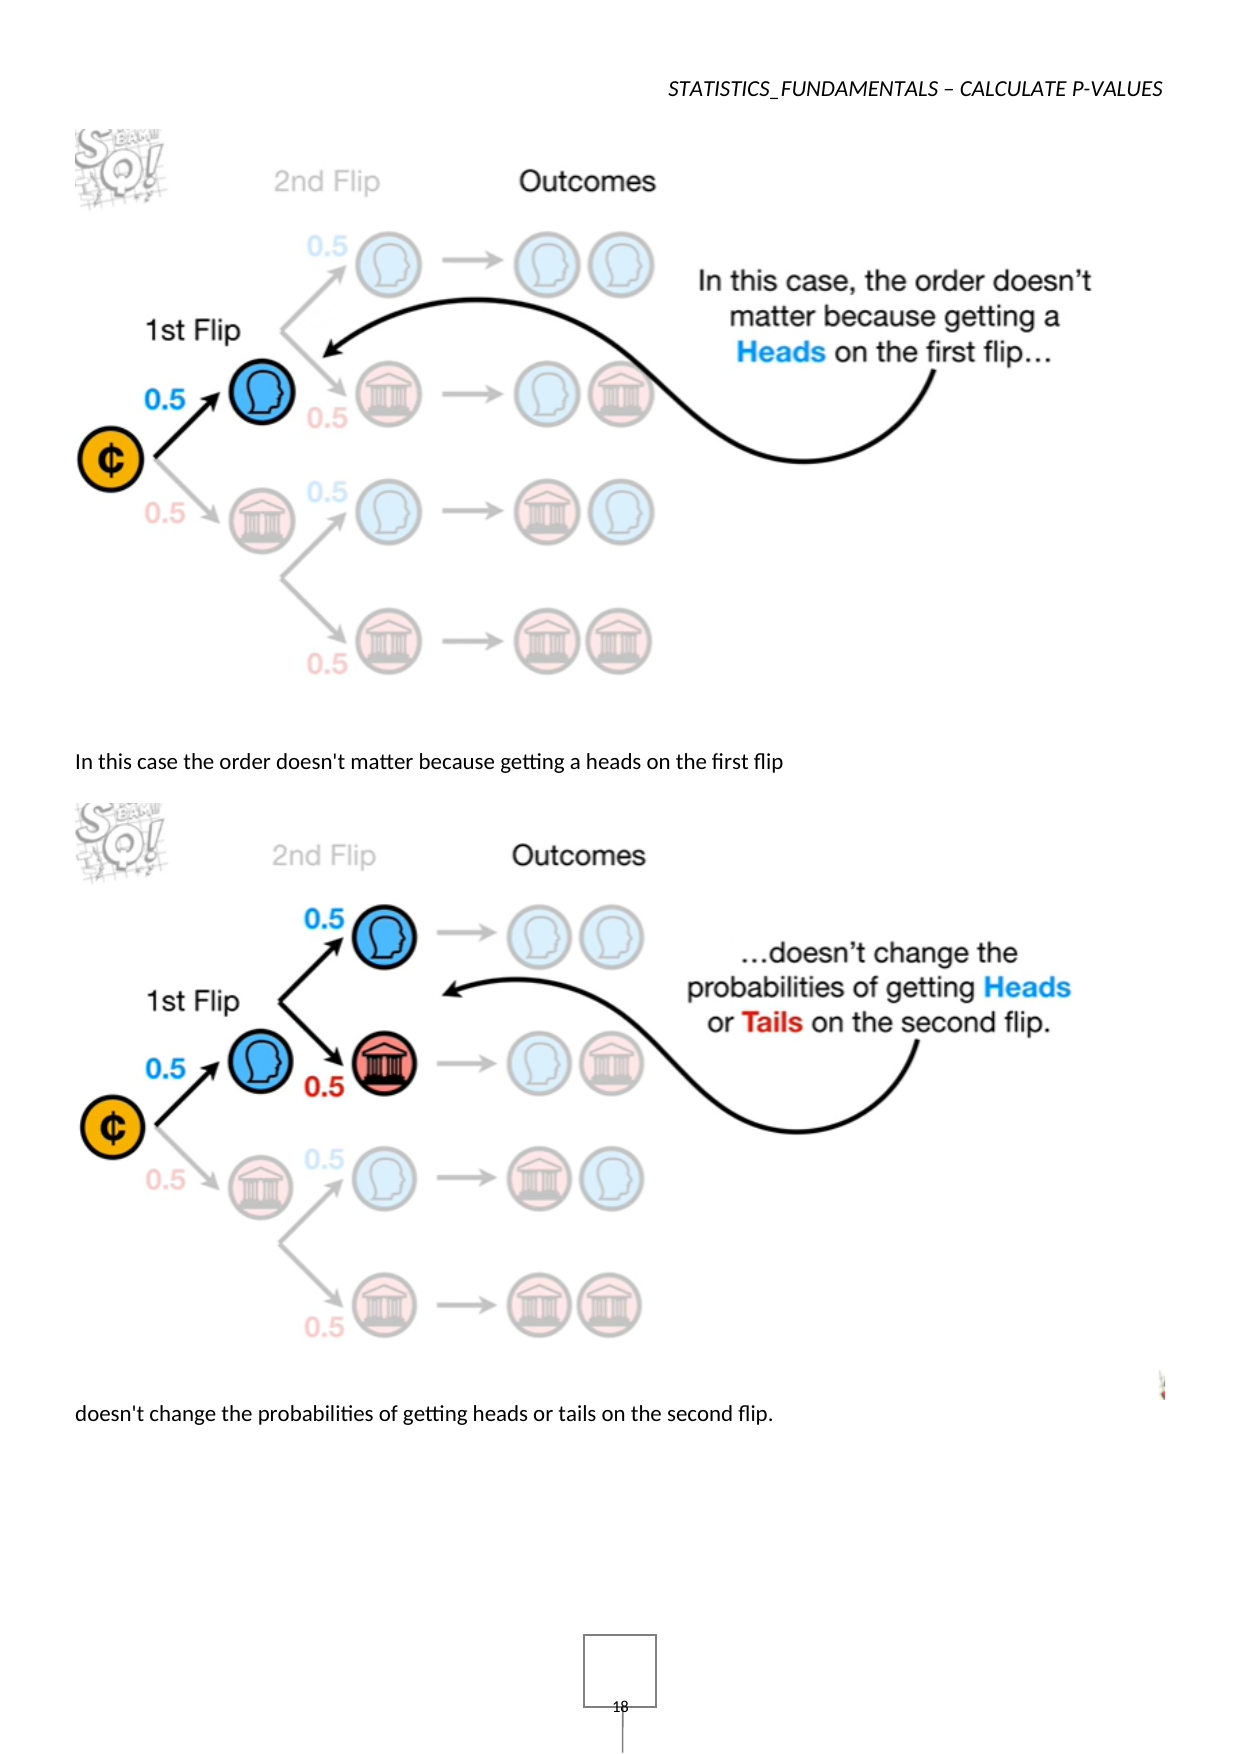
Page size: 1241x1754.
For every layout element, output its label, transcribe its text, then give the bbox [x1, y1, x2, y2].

picture [75, 803, 1166, 1400]
text In this case the order doesn't matter because getting a heads on the first flip [75, 748, 1165, 775]
picture [75, 129, 1166, 748]
text doesn't change the probabilities of getting heads or tails on the second flip. [75, 1400, 1165, 1427]
